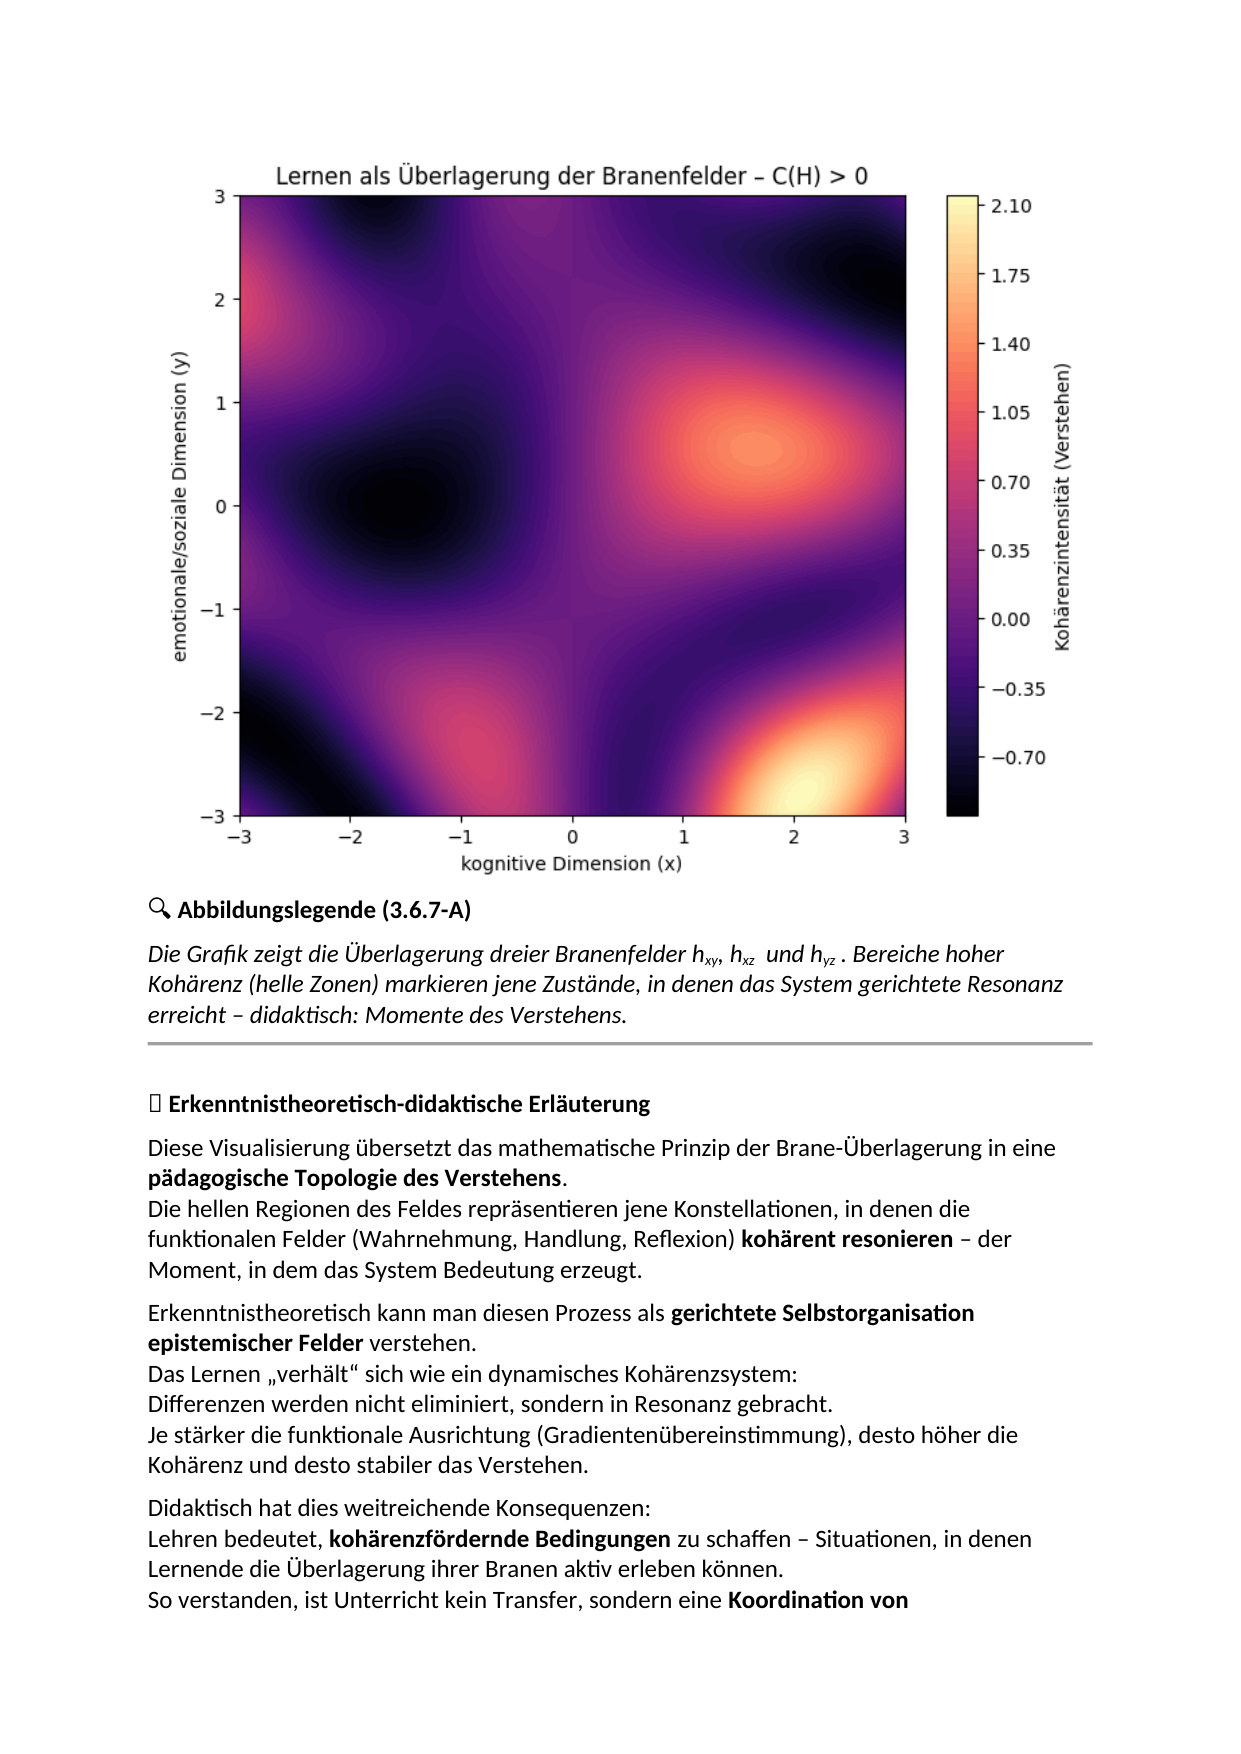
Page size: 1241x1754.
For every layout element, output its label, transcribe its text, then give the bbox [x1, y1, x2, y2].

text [148, 1492, 1093, 1614]
text Erkenntnistheoretisch kann man diesen Prozess als gerichtete Selbstorganisation epistemischer Felder verstehen. Das Lernen „verhält“ sich wie ein dynamisches Kohärenzsystem: Differenzen werden nicht eliminiert, sondern in Resonanz gebracht. Je stärker die funktionale Ausrichtung (Gradientenübereinstimmung), desto höher die Kohärenz und desto stabiler das Verstehen. [148, 1297, 1093, 1480]
picture [147, 147, 1093, 892]
text Die Grafik zeigt die Überlagerung dreier Branenfelder hxy​, hxz ​ und hyz . Bereiche hoher Kohärenz (helle Zonen) markieren jene Zustände, in denen das System gerichtete Resonanz erreicht – didaktisch: Momente des Verstehens. [148, 938, 1093, 1030]
text 🧠 Erkenntnistheoretisch-didaktische Erläuterung [148, 1085, 1093, 1119]
text 🔍 Abbildungslegende (3.6.7-A) [148, 892, 1093, 926]
text Diese Visualisierung übersetzt das mathematische Prinzip der Brane-Überlagerung in eine pädagogische Topologie des Verstehens. Die hellen Regionen des Feldes repräsentieren jene Konstellationen, in denen die funktionalen Felder (Wahrnehmung, Handlung, Reflexion) kohärent resonieren – der Moment, in dem das System Bedeutung erzeugt. [148, 1132, 1093, 1284]
